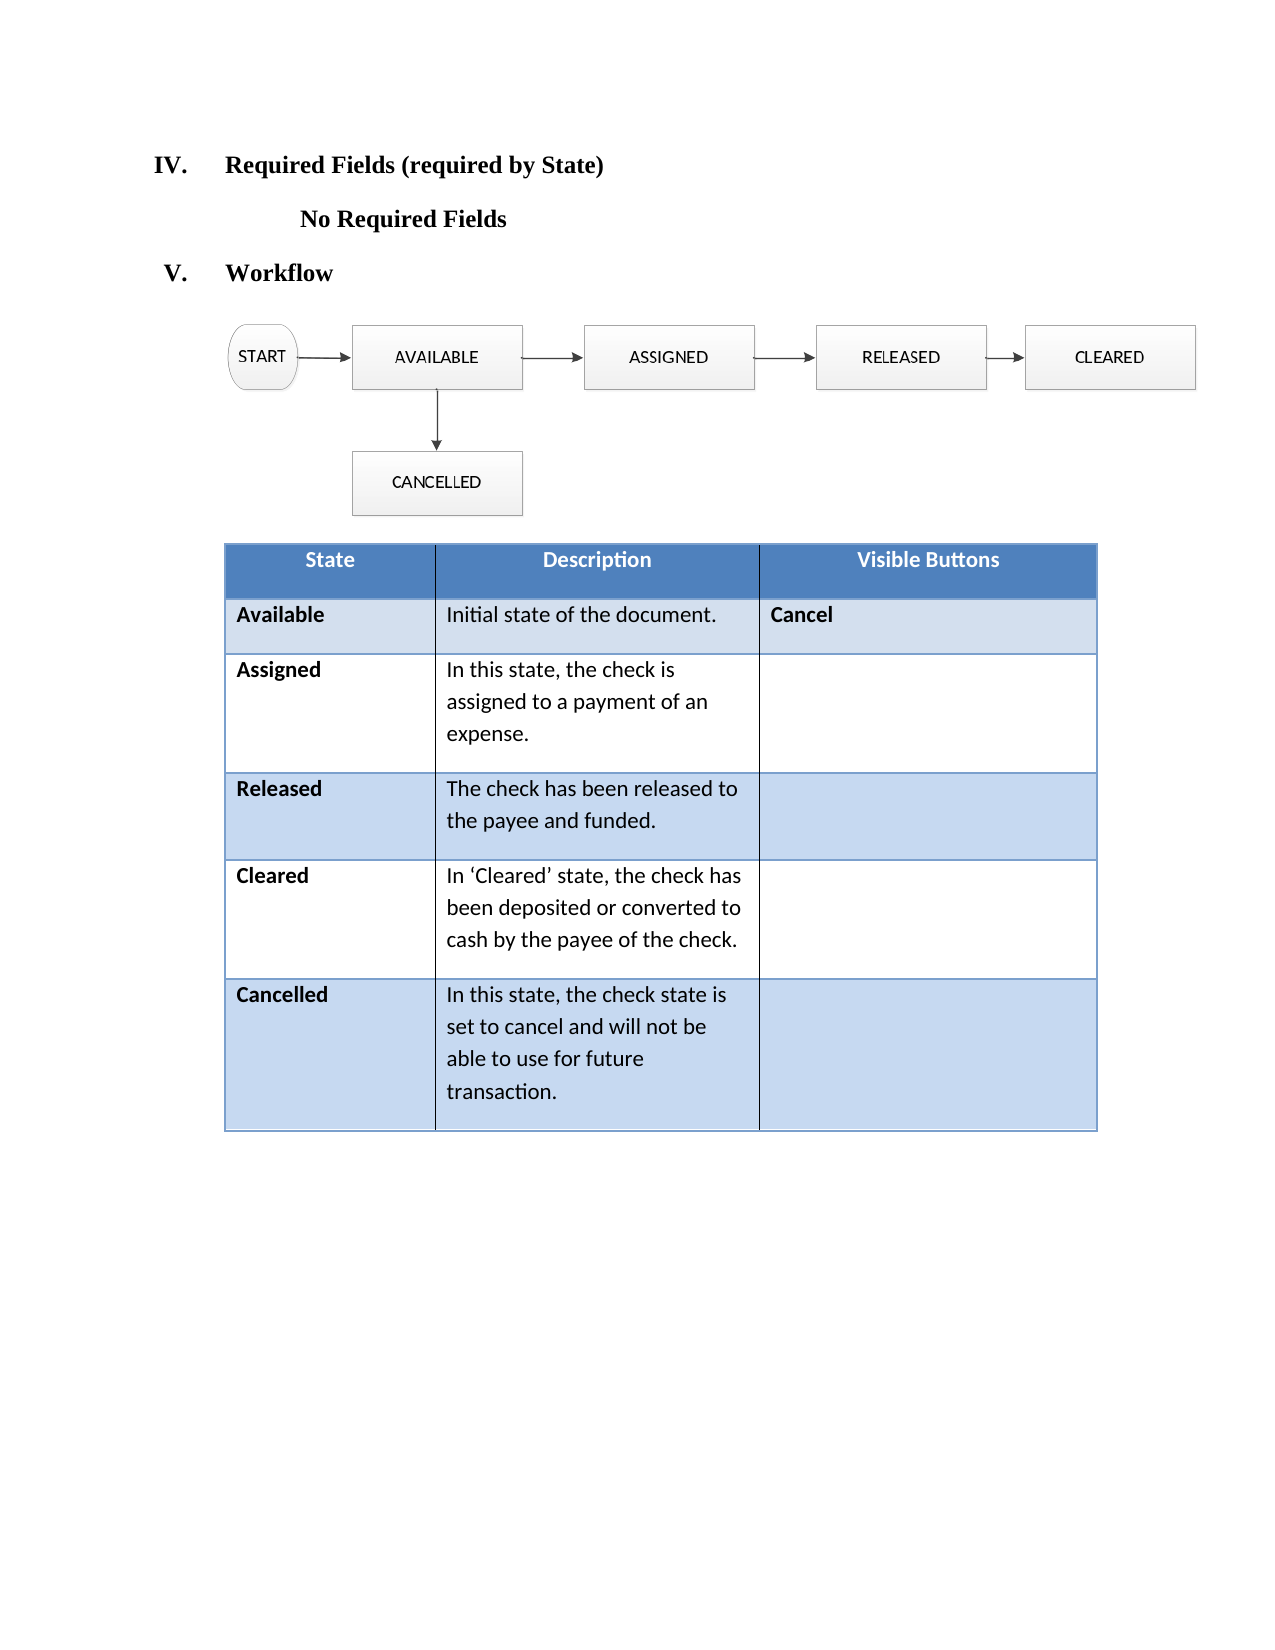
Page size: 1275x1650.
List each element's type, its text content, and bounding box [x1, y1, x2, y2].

table_cell [760, 774, 1096, 859]
list Workflow [187, 258, 1125, 286]
table_cell Assigned [226, 655, 435, 772]
text No Required Fields [300, 204, 1125, 233]
table_cell In this state, the check is assigned to a payment of an expense. [436, 655, 759, 772]
table_cell The check has been released to the payee and funded. [436, 774, 759, 859]
table_cell In this state, the check state is set to cancel and will not be able to use for future transaction. [436, 980, 759, 1129]
table_cell Released [226, 774, 435, 859]
table_cell [760, 655, 1096, 772]
table_cell Initial state of the document. [436, 600, 759, 653]
table_cell Cleared [226, 861, 435, 978]
table_header Description [436, 545, 759, 598]
table_cell [760, 861, 1096, 978]
list Required Fields (required by State) [187, 150, 1125, 179]
table_cell Cancelled [226, 980, 435, 1129]
table_header Visible Buttons [760, 545, 1096, 598]
table_cell Available [226, 600, 435, 653]
table_header State [226, 545, 435, 598]
table_cell In ‘Cleared’ state, the check has been deposited or converted to cash by the payee of the check. [436, 861, 759, 978]
table_cell Cancel [760, 600, 1096, 653]
table_cell [760, 980, 1096, 1129]
